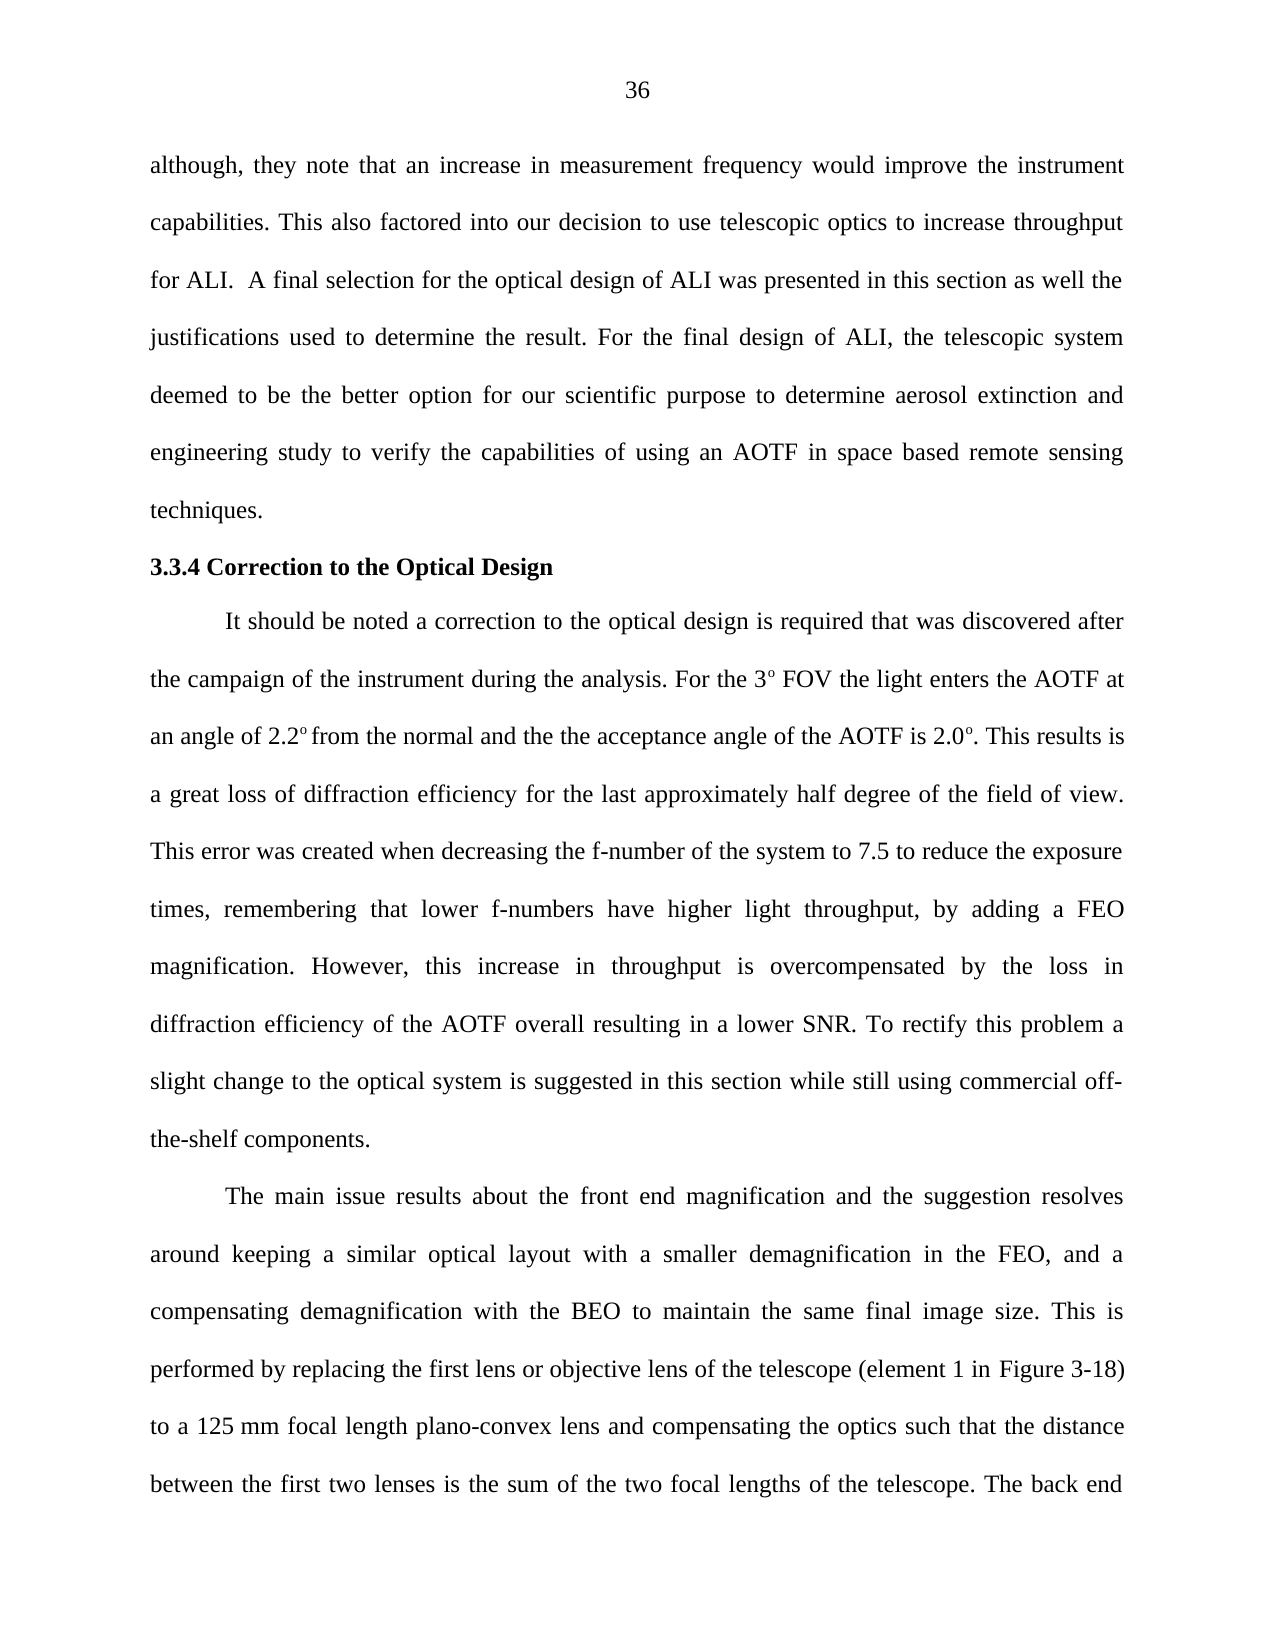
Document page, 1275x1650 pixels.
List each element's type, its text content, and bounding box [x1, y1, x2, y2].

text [150, 1181, 1125, 1497]
text It should be noted a correction to the optical design is required that was discovered after the campaign of the instrument during the analysis. For the 3o FOV the light enters the AOTF at an angle of 2.2o from the normal and the the acceptance angle of the AOTF is 2.0o. This results is a great loss of diffraction efficiency for the last approximately half degree of the field of view. This error was created when decreasing the f-number of the system to 7.5 to reduce the exposure times, remembering that lower f-numbers have higher light throughput, by adding a FEO magnification. However, this increase in throughput is overcompensated by the loss in diffraction efficiency of the AOTF overall resulting in a lower SNR. To rectify this problem a slight change to the optical system is suggested in this section while still using commercial off-the-shelf components. [150, 606, 1125, 1152]
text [150, 150, 1125, 524]
subtitle 3.3.4 Correction to the Optical Design [150, 552, 1125, 581]
